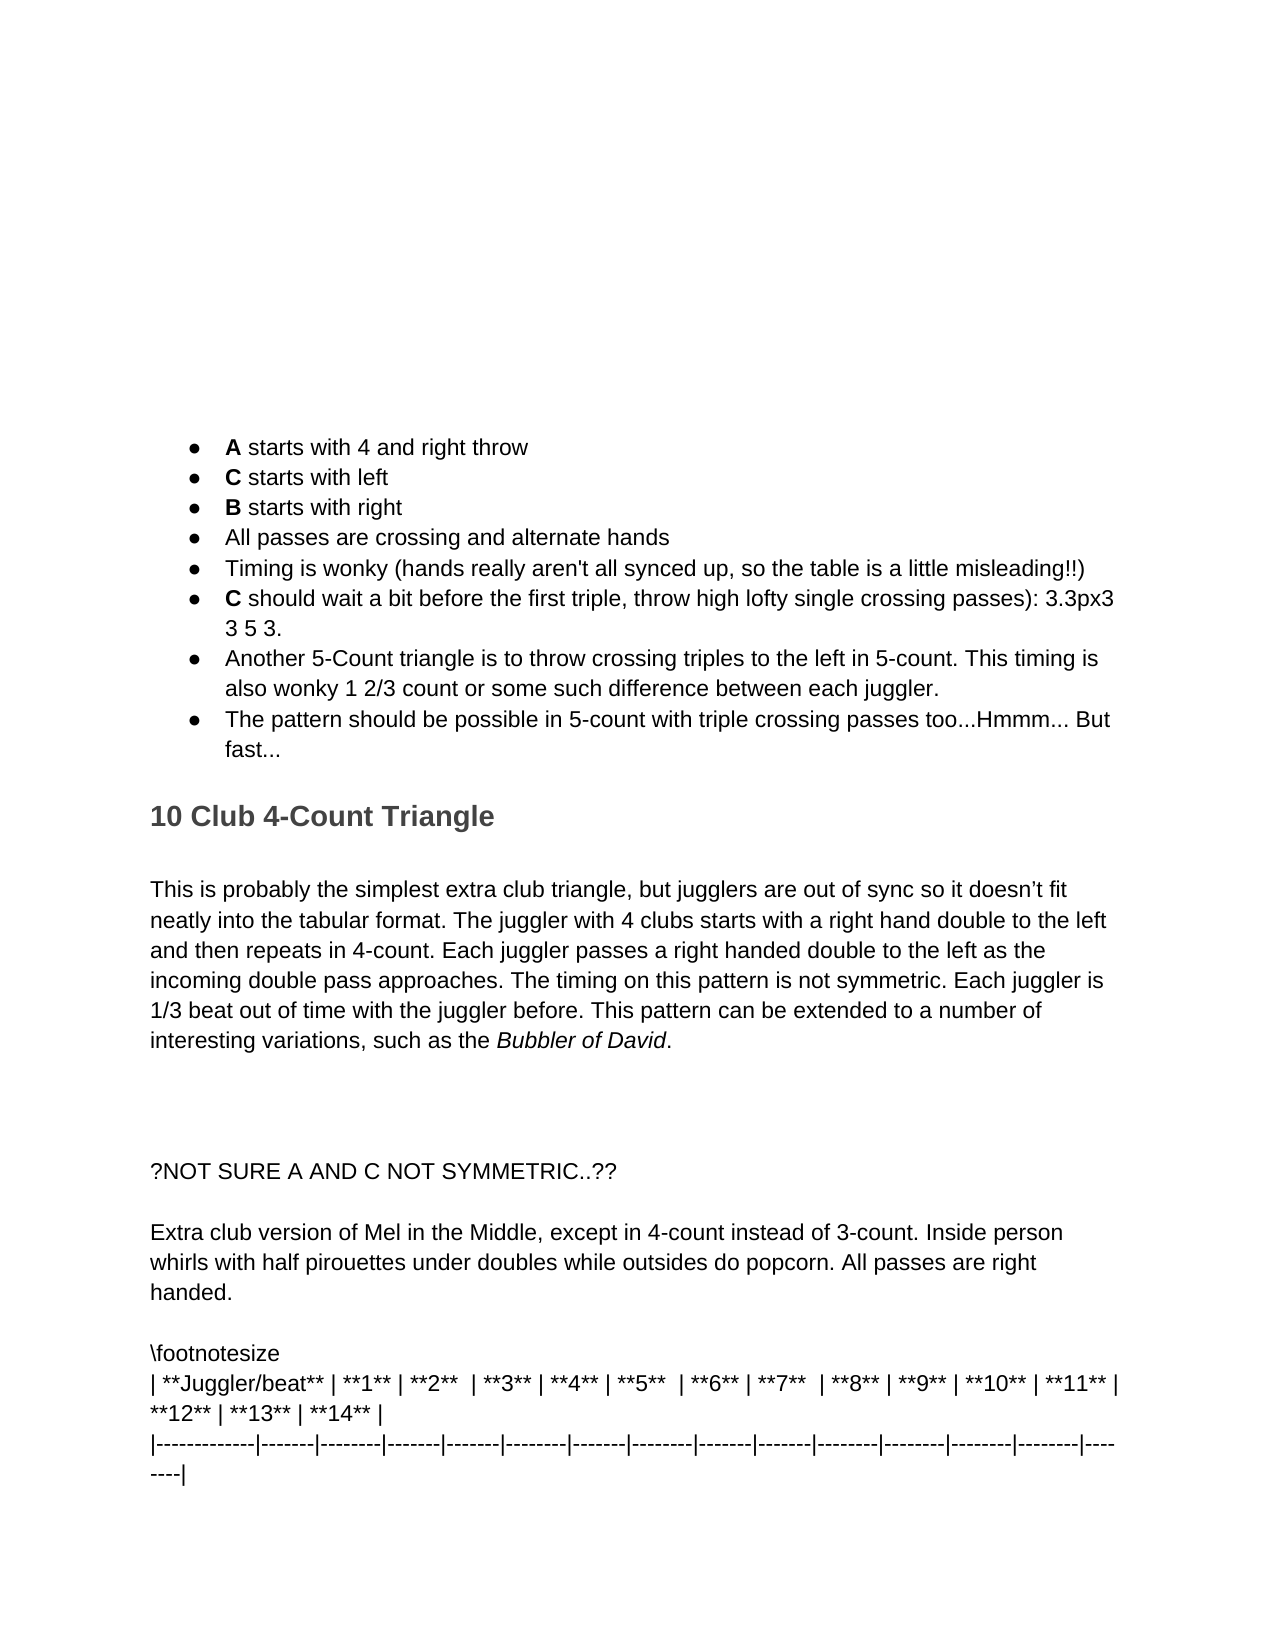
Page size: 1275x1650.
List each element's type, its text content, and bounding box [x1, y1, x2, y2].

text ?NOT SURE A AND C NOT SYMMETRIC..?? [150, 1158, 1125, 1185]
text Extra club version of Mel in the Middle, except in 4-count instead of 3-count. Inside person whirls with half pirouettes under doubles while outsides do popcorn. All passes are right handed. [150, 1219, 1125, 1306]
list B starts with right [187, 494, 1125, 520]
list C should wait a bit before the first triple, throw high lofty single crossing passes): 3.3px3 3 5 3. [187, 585, 1125, 641]
subtitle 10 Club 4-Count Triangle [150, 799, 1125, 833]
text This is probably the simplest extra club triangle, but jugglers are out of sync so it doesn’t fit neatly into the tabular format. The juggler with 4 clubs starts with a right hand double to the left and then repeats in 4-count. Each juggler passes a right handed double to the left as the incoming double pass approaches. The timing on this pattern is not symmetric. Each juggler is 1/3 beat out of time with the juggler before. This pattern can be extended to a number of interesting variations, such as the Bubbler of David. [150, 876, 1125, 1054]
list All passes are crossing and alternate hands [187, 524, 1125, 551]
text | **Juggler/beat** | **1** | **2** | **3** | **4** | **5** | **6** | **7** | **8** | **9** | **10** | **11** | **12** | **13** | **14** | [150, 1370, 1125, 1426]
list A starts with 4 and right throw [187, 434, 1125, 460]
list Another 5-Count triangle is to throw crossing triples to the left in 5-count. This timing is also wonky 1 2/3 count or some such difference between each juggler. [187, 645, 1125, 702]
list C starts with left [187, 464, 1125, 490]
text \footnotesize [150, 1339, 1125, 1366]
text |-------------|-------|--------|-------|-------|--------|-------|--------|-------|-------|--------|--------|--------|--------|--------| [150, 1430, 1125, 1487]
list Timing is wonky (hands really aren't all synced up, so the table is a little misleading!!) [187, 554, 1125, 581]
list The pattern should be possible in 5-count with triple crossing passes too...Hmmm... But fast... [187, 706, 1125, 762]
